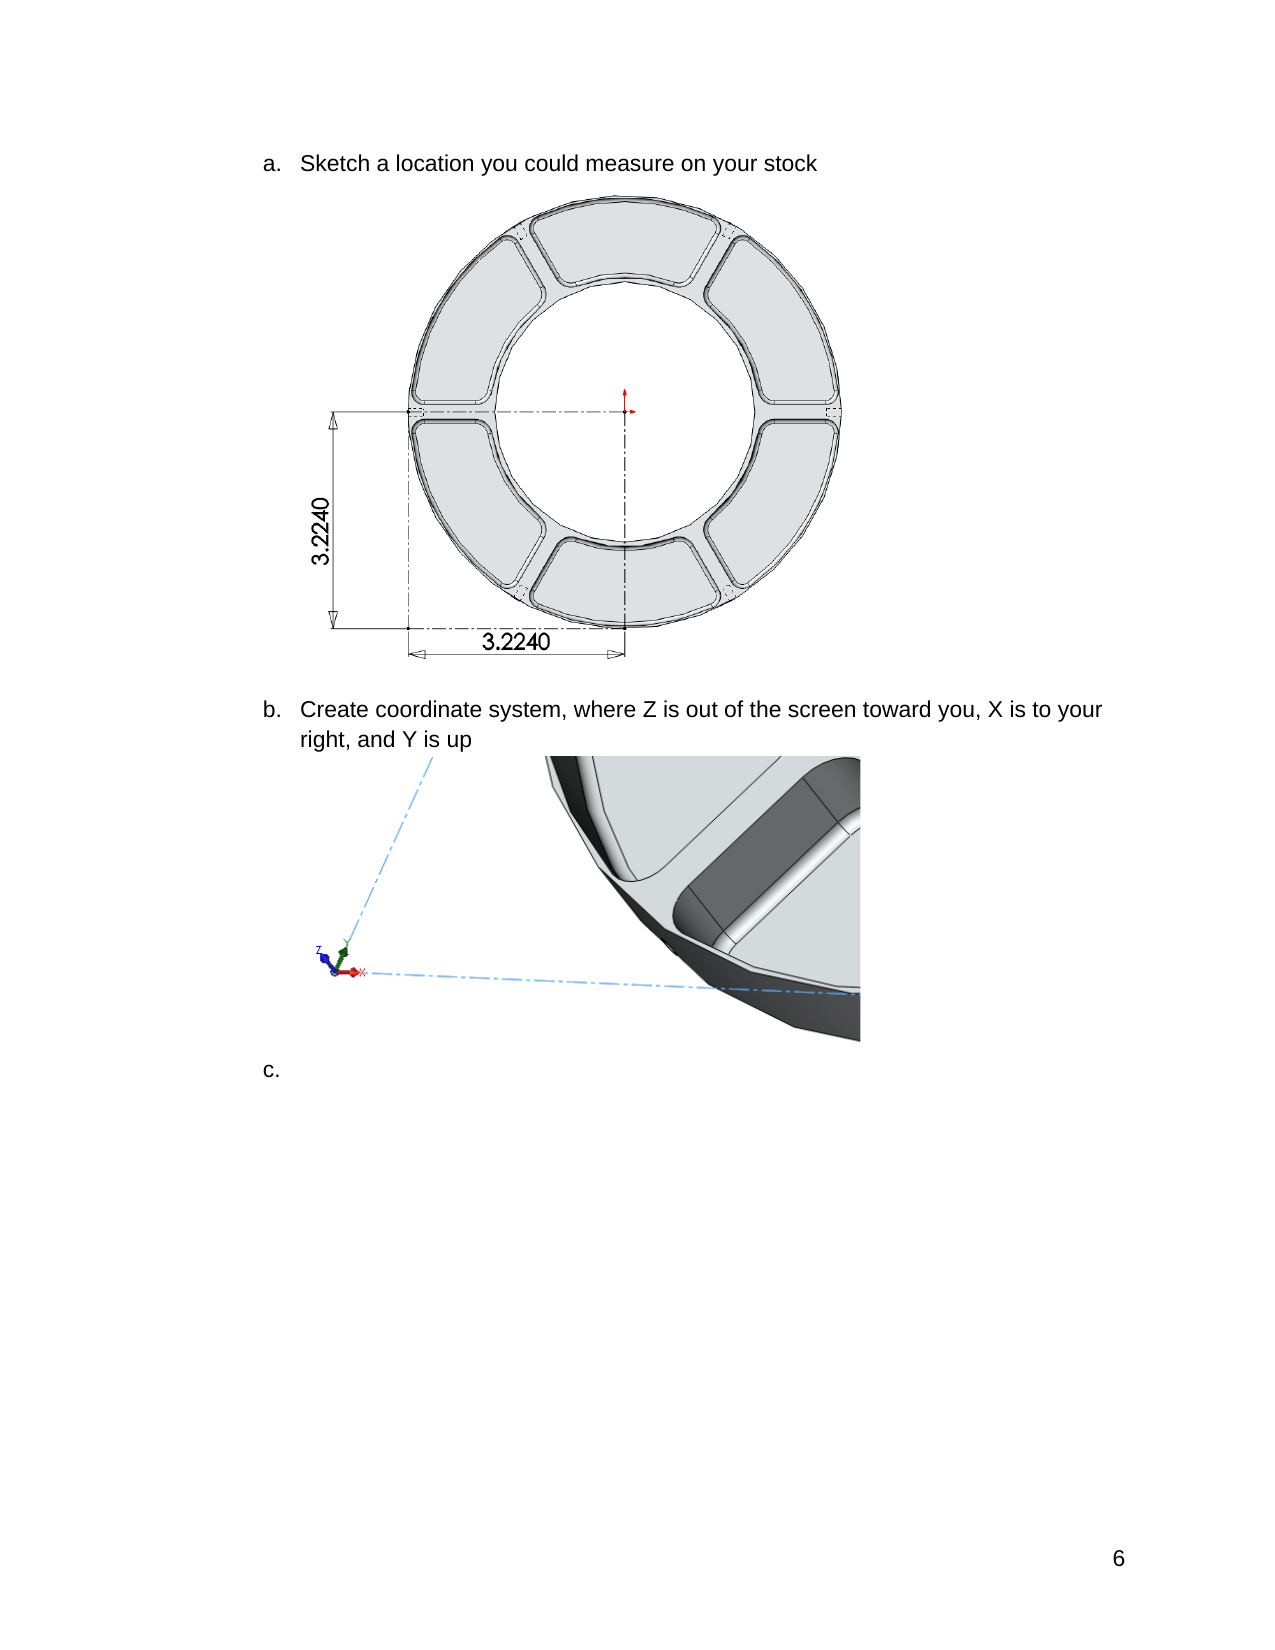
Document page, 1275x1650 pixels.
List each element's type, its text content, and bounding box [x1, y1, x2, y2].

list Create coordinate system, where Z is out of the screen toward you, X is to your right, and Y is up [263, 696, 1125, 752]
picture [300, 180, 904, 692]
picture [306, 756, 861, 1078]
